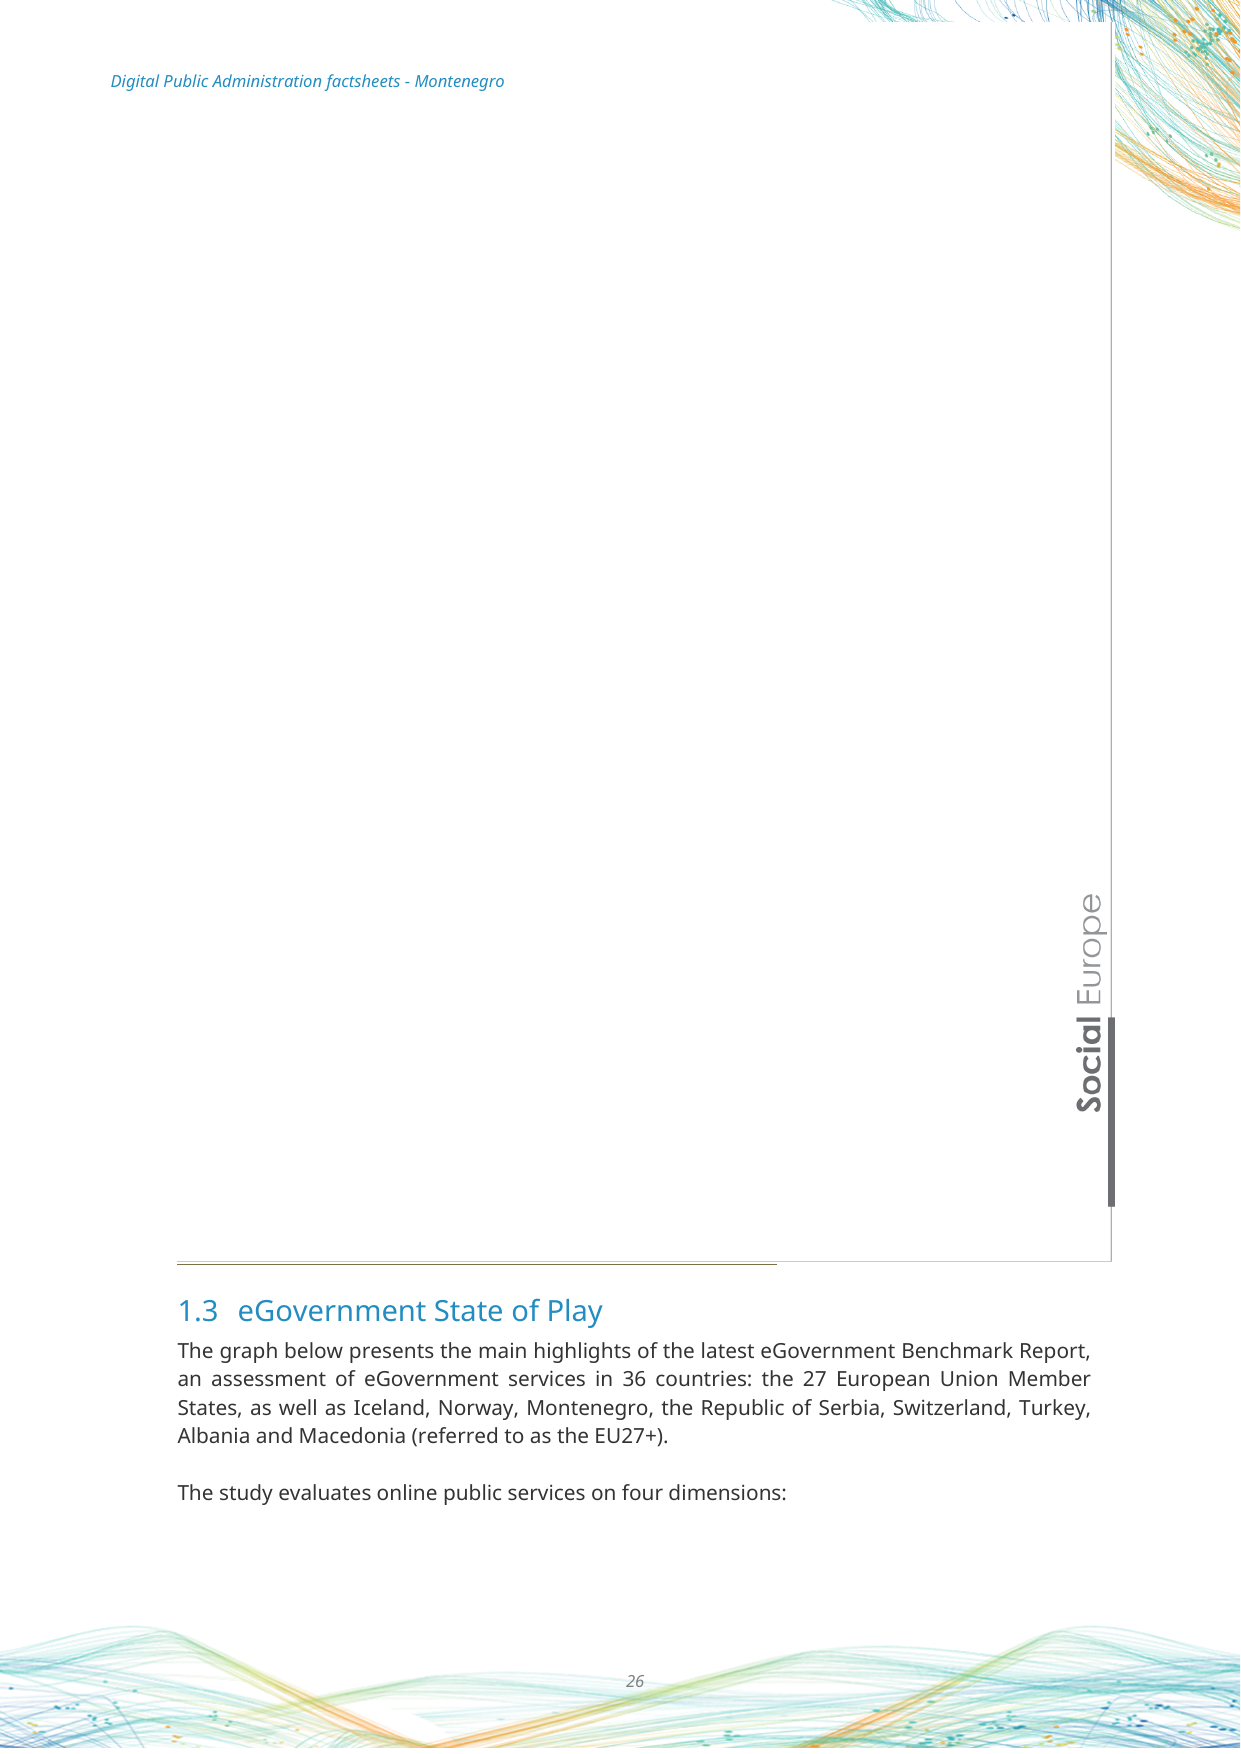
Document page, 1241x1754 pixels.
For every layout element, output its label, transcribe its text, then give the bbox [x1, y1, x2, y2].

text The study evaluates online public services on four dimensions: [177, 1478, 1092, 1507]
picture [0, 1601, 1241, 1748]
picture [177, 0, 1241, 1262]
subtitle eGovernment State of Play [177, 1290, 1092, 1330]
text The graph below presents the main highlights of the latest eGovernment Benchmark Report, an assessment of eGovernment services in 36 countries: the 27 European Union Member States, as well as Iceland, Norway, Montenegro, the Republic of Serbia, Switzerland, Turkey, Albania and Macedonia (referred to as the EU27+). [177, 1336, 1092, 1450]
